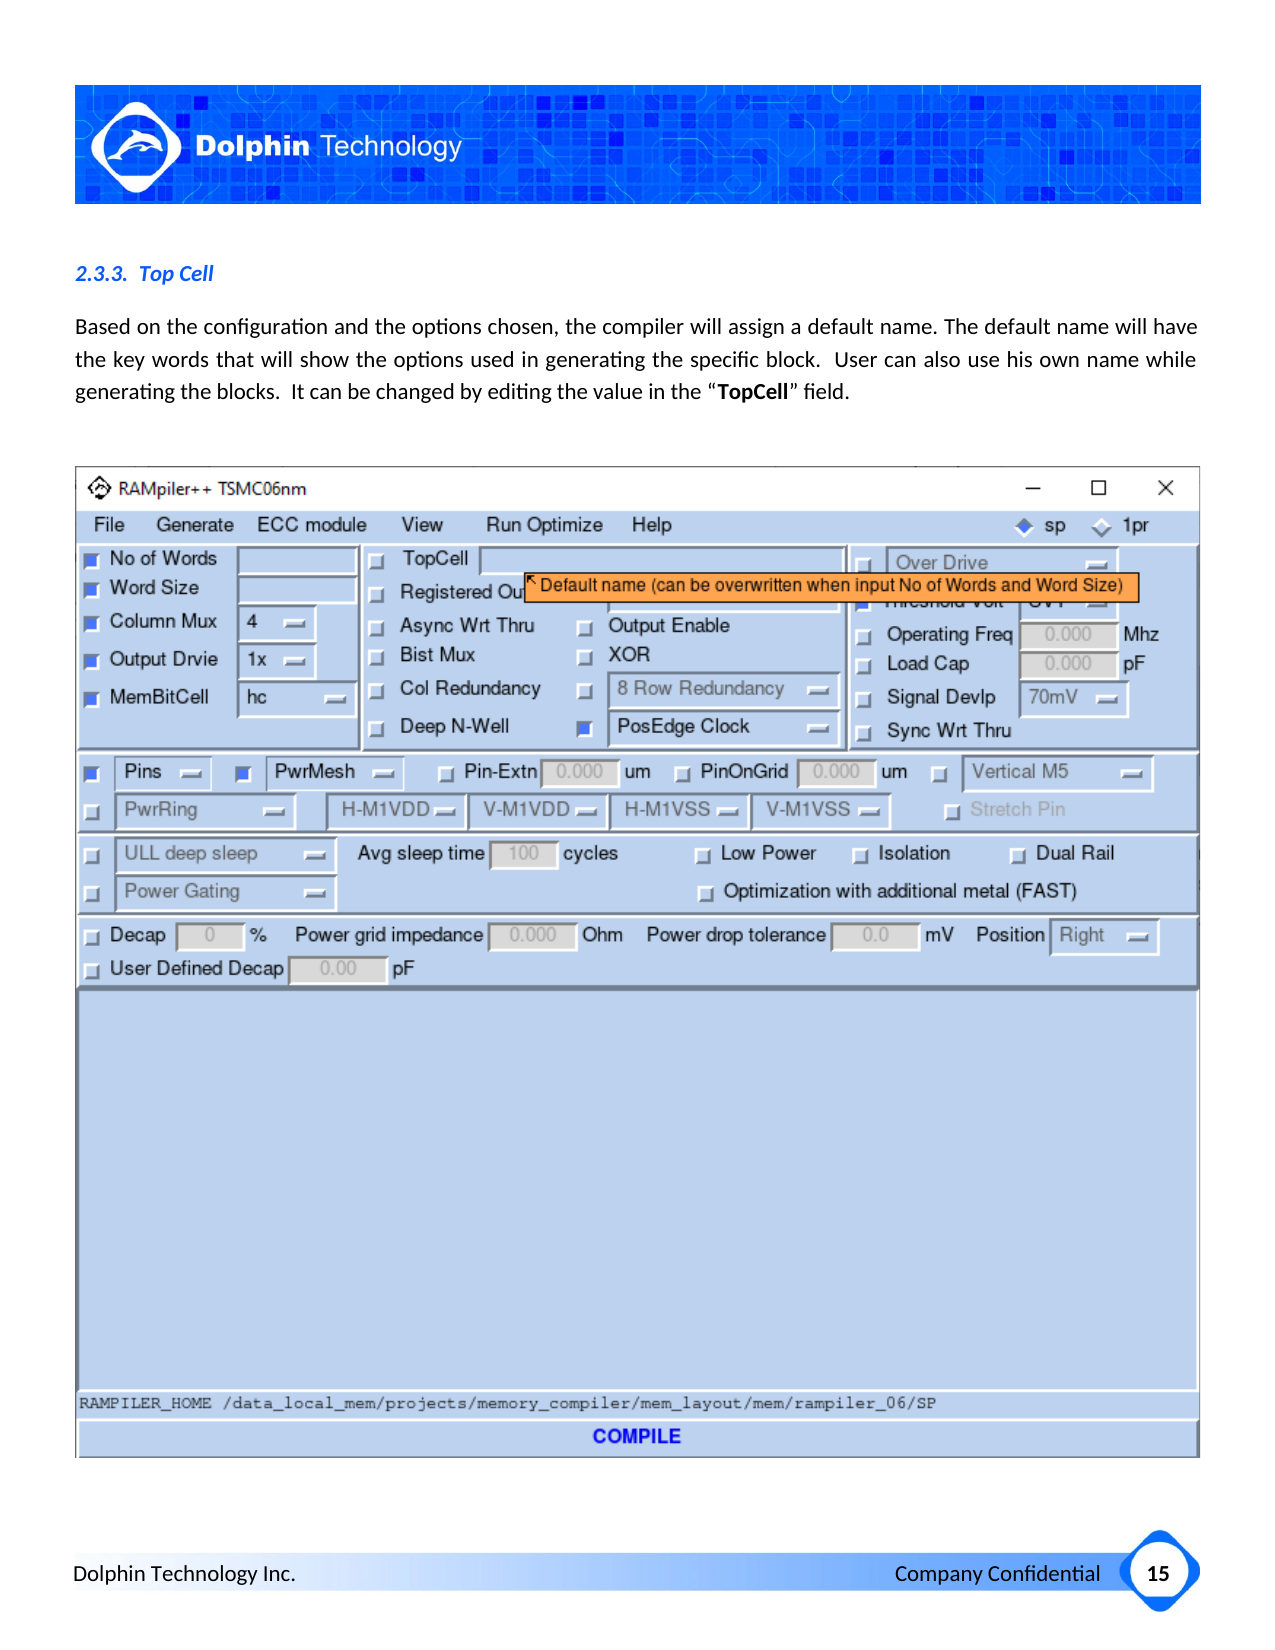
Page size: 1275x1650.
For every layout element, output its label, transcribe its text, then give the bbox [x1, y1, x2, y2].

picture [77, 1568, 84, 1579]
picture [75, 85, 1202, 204]
picture [75, 466, 1201, 1458]
subtitle Top Cell [75, 259, 1200, 287]
text Based on the configuration and the options chosen, the compiler will assign a default name. The default name will have the key words that will show the options used in generating the specific block. User can also use his own name while generating the blocks. It can be changed by editing the value in the “TopCell” field. [75, 312, 1200, 405]
picture [75, 1529, 1201, 1614]
